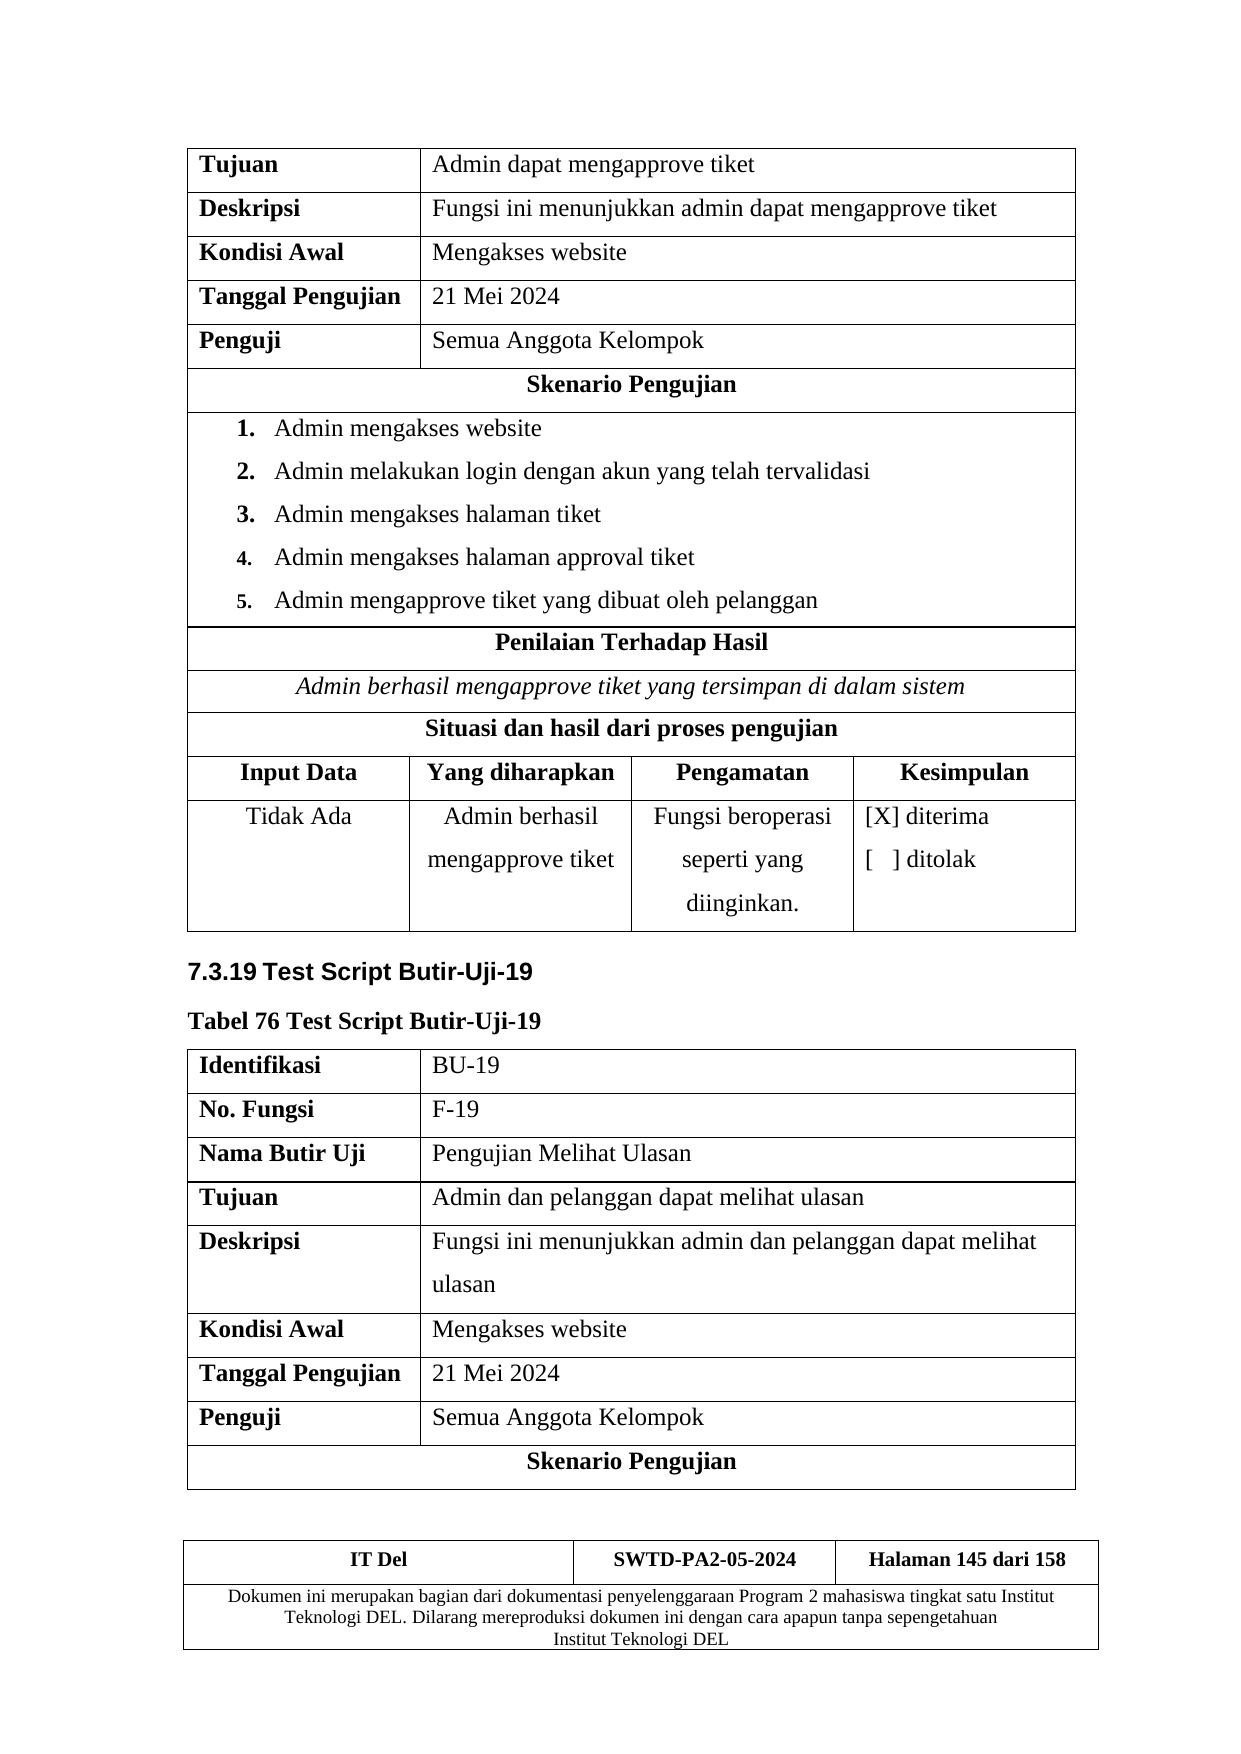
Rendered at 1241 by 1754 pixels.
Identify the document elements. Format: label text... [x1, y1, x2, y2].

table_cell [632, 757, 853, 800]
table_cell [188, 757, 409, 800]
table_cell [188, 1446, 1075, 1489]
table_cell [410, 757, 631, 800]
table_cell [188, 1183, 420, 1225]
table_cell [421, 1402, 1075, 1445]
subtitle Test Script Butir-Uji-19 [187, 957, 1092, 985]
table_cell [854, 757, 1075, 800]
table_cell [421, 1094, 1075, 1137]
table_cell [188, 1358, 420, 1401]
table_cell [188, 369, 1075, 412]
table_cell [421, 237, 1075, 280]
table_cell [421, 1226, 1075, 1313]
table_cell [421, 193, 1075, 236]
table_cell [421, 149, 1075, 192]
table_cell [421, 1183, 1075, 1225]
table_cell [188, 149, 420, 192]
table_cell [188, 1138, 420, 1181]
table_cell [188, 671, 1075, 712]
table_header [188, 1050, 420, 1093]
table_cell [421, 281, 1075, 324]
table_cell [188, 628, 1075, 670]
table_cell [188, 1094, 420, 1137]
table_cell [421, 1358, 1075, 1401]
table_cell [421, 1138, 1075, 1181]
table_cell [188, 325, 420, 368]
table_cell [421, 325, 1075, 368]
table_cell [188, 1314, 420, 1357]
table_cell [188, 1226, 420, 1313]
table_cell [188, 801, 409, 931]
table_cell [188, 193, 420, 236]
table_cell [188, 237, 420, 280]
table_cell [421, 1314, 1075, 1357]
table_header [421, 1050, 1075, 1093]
text Tabel 76 Test Script Butir-Uji-19 [187, 1006, 1092, 1035]
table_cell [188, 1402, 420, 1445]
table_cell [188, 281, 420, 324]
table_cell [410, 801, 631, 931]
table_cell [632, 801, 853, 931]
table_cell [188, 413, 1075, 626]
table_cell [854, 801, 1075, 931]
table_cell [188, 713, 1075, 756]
